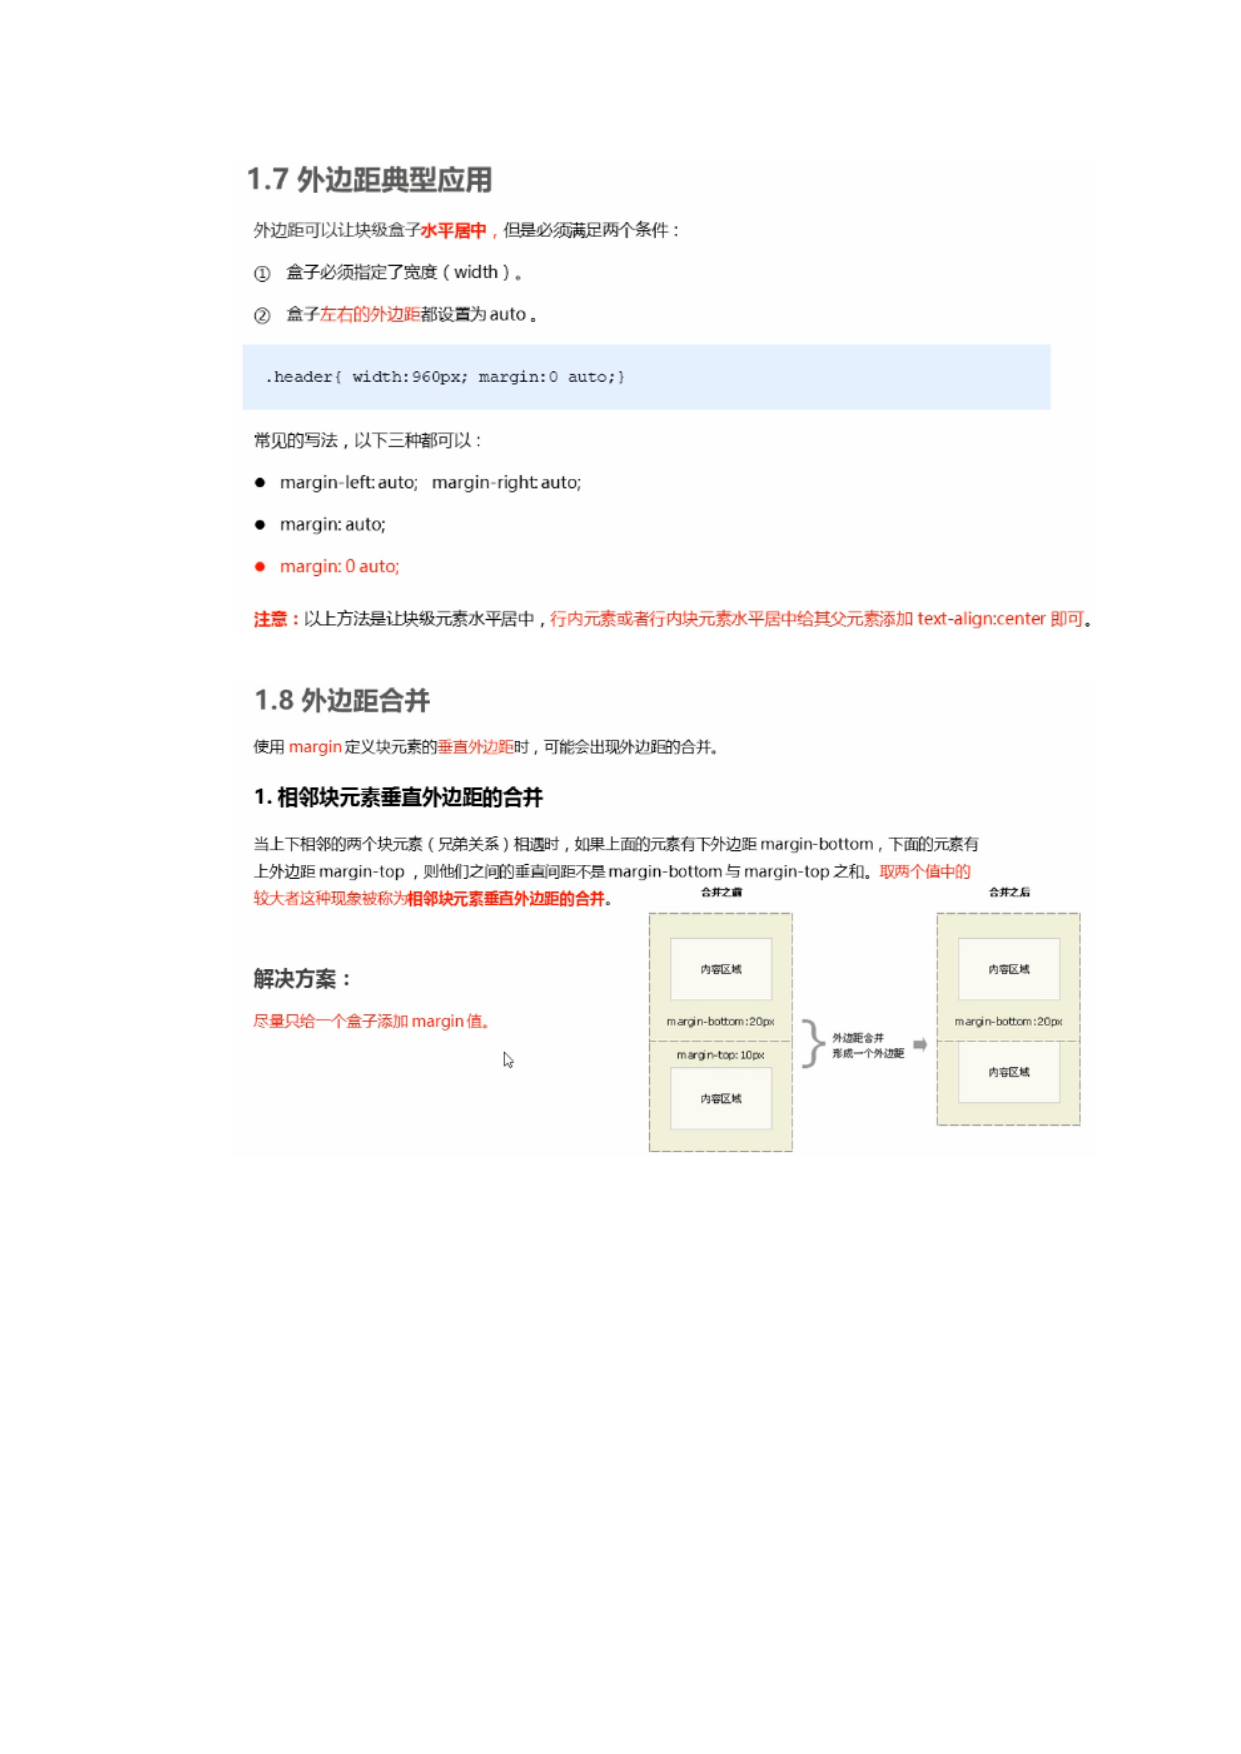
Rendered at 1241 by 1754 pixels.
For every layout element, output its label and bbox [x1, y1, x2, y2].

picture [231, 682, 1097, 1156]
picture [231, 162, 1097, 631]
